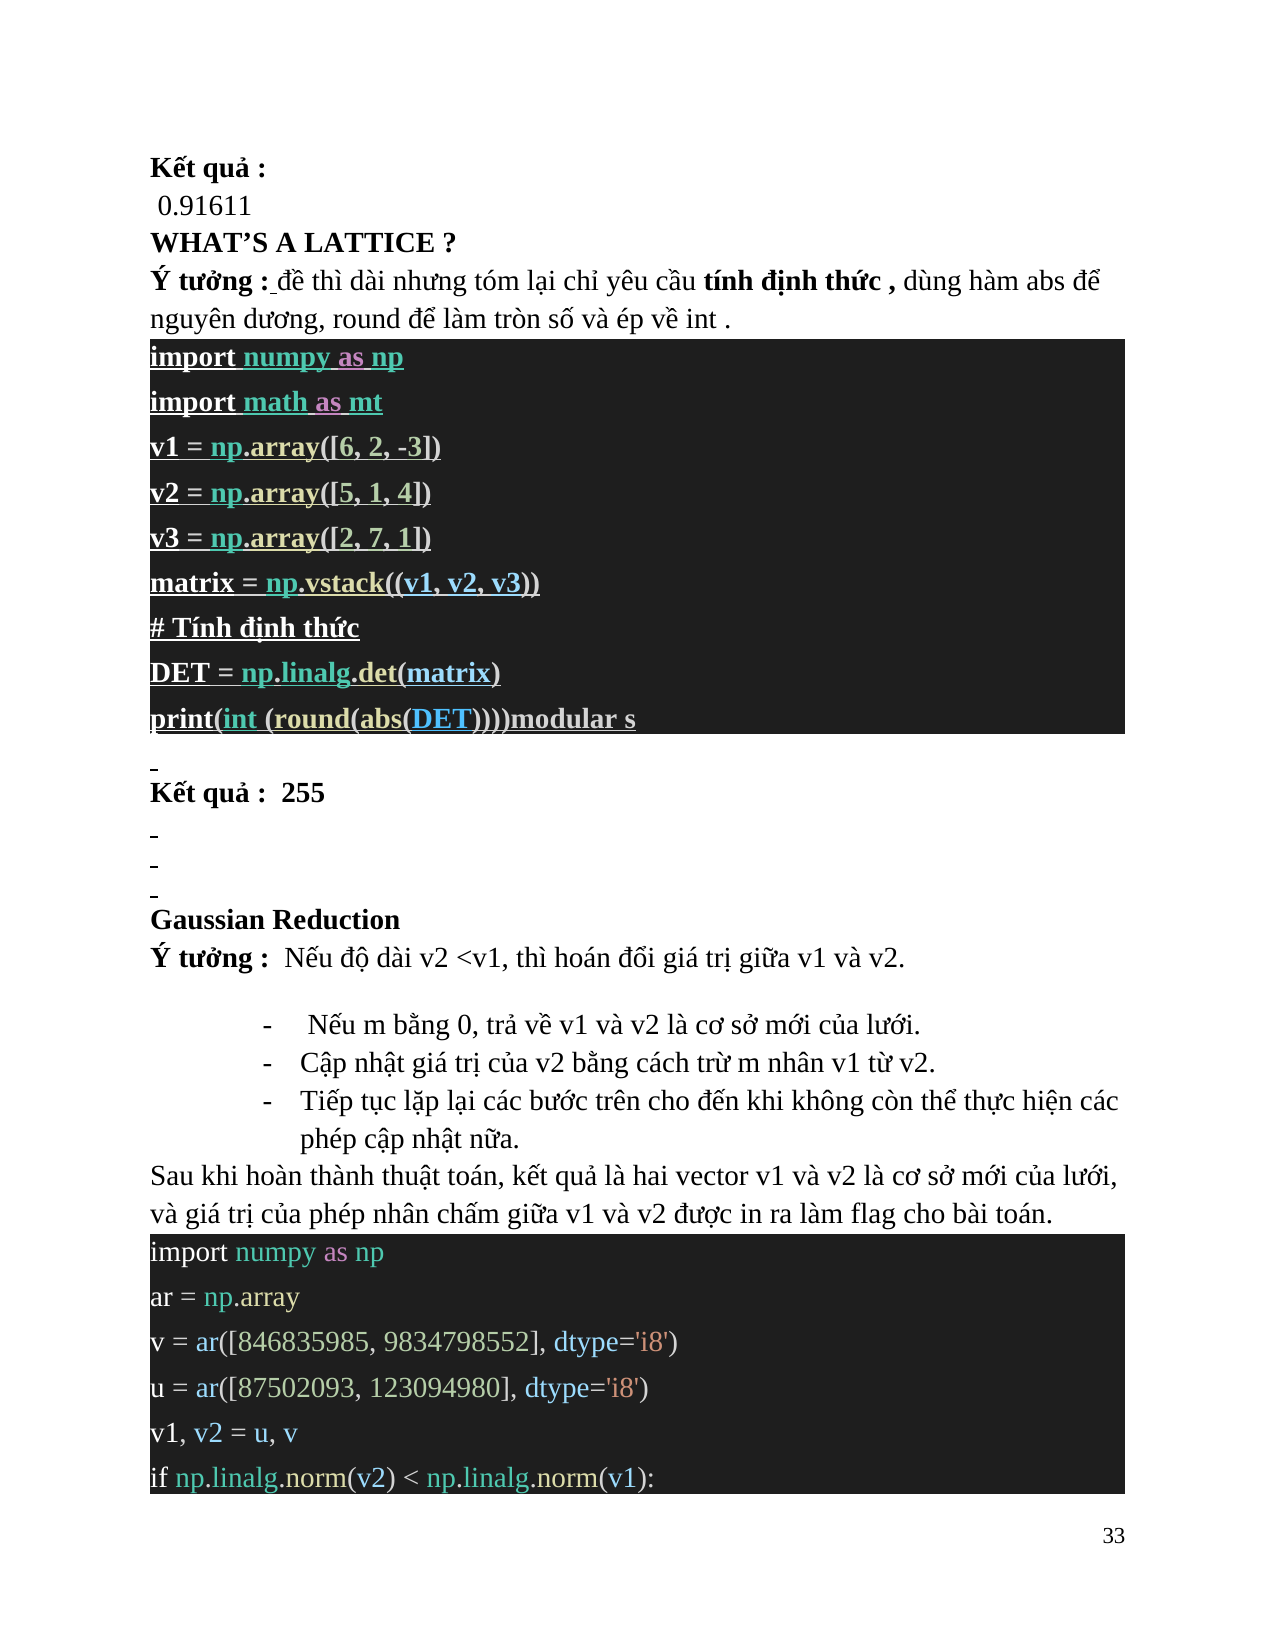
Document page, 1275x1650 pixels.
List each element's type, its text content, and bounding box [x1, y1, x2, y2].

text ar = np.array [150, 1279, 1125, 1313]
text Ý tưởng : Nếu độ dài v2 <v1, thì hoán đổi giá trị giữa v1 và v2. [150, 940, 1125, 974]
list Cập nhật giá trị của v2 bằng cách trừ m nhân v1 từ v2. [262, 1045, 1125, 1079]
text v1 = np.array([6, 2, -3]) [150, 429, 1125, 463]
text Kết quả : [150, 150, 1125, 183]
text v1, v2 = u, v [150, 1415, 1125, 1448]
text v2 = np.array([5, 1, 4]) [150, 475, 1125, 508]
text import numpy as np [150, 339, 1125, 373]
text Kết quả : 255 [150, 776, 1125, 809]
text 0.91611 [150, 188, 1125, 221]
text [150, 1460, 1125, 1494]
text import numpy as np [150, 1234, 1125, 1268]
list Nếu m bằng 0, trả về v1 và v2 là cơ sở mới của lưới. [262, 1007, 1125, 1041]
text v = ar([846835985, 9834798552], dtype='i8') [150, 1324, 1125, 1358]
text Gaussian Reduction [150, 902, 1125, 936]
text Ý tưởng : đề thì dài nhưng tóm lại chỉ yêu cầu tính định thức , dùng hàm abs để nguyên dương, round để làm tròn số và ép về int . [150, 263, 1125, 335]
text matrix = np.vstack((v1, v2, v3)) [150, 565, 1125, 599]
text WHAT’S A LATTICE ? [150, 226, 1125, 259]
text print(int (round(abs(DET))))modular s [150, 701, 1125, 734]
text # Tính định thức [150, 610, 1125, 644]
text v3 = np.array([2, 7, 1]) [150, 520, 1125, 553]
list Tiếp tục lặp lại các bước trên cho đến khi không còn thể thực hiện các phép cập nhật nữa. [262, 1083, 1125, 1154]
text Sau khi hoàn thành thuật toán, kết quả là hai vector v1 và v2 là cơ sở mới của lưới, và giá trị của phép nhân chấm giữa v1 và v2 được in ra làm flag cho bài toán. [150, 1158, 1125, 1230]
text import math as mt [150, 384, 1125, 418]
text DET = np.linalg.det(matrix) [150, 656, 1125, 689]
text u = ar([87502093, 123094980], dtype='i8') [150, 1370, 1125, 1403]
